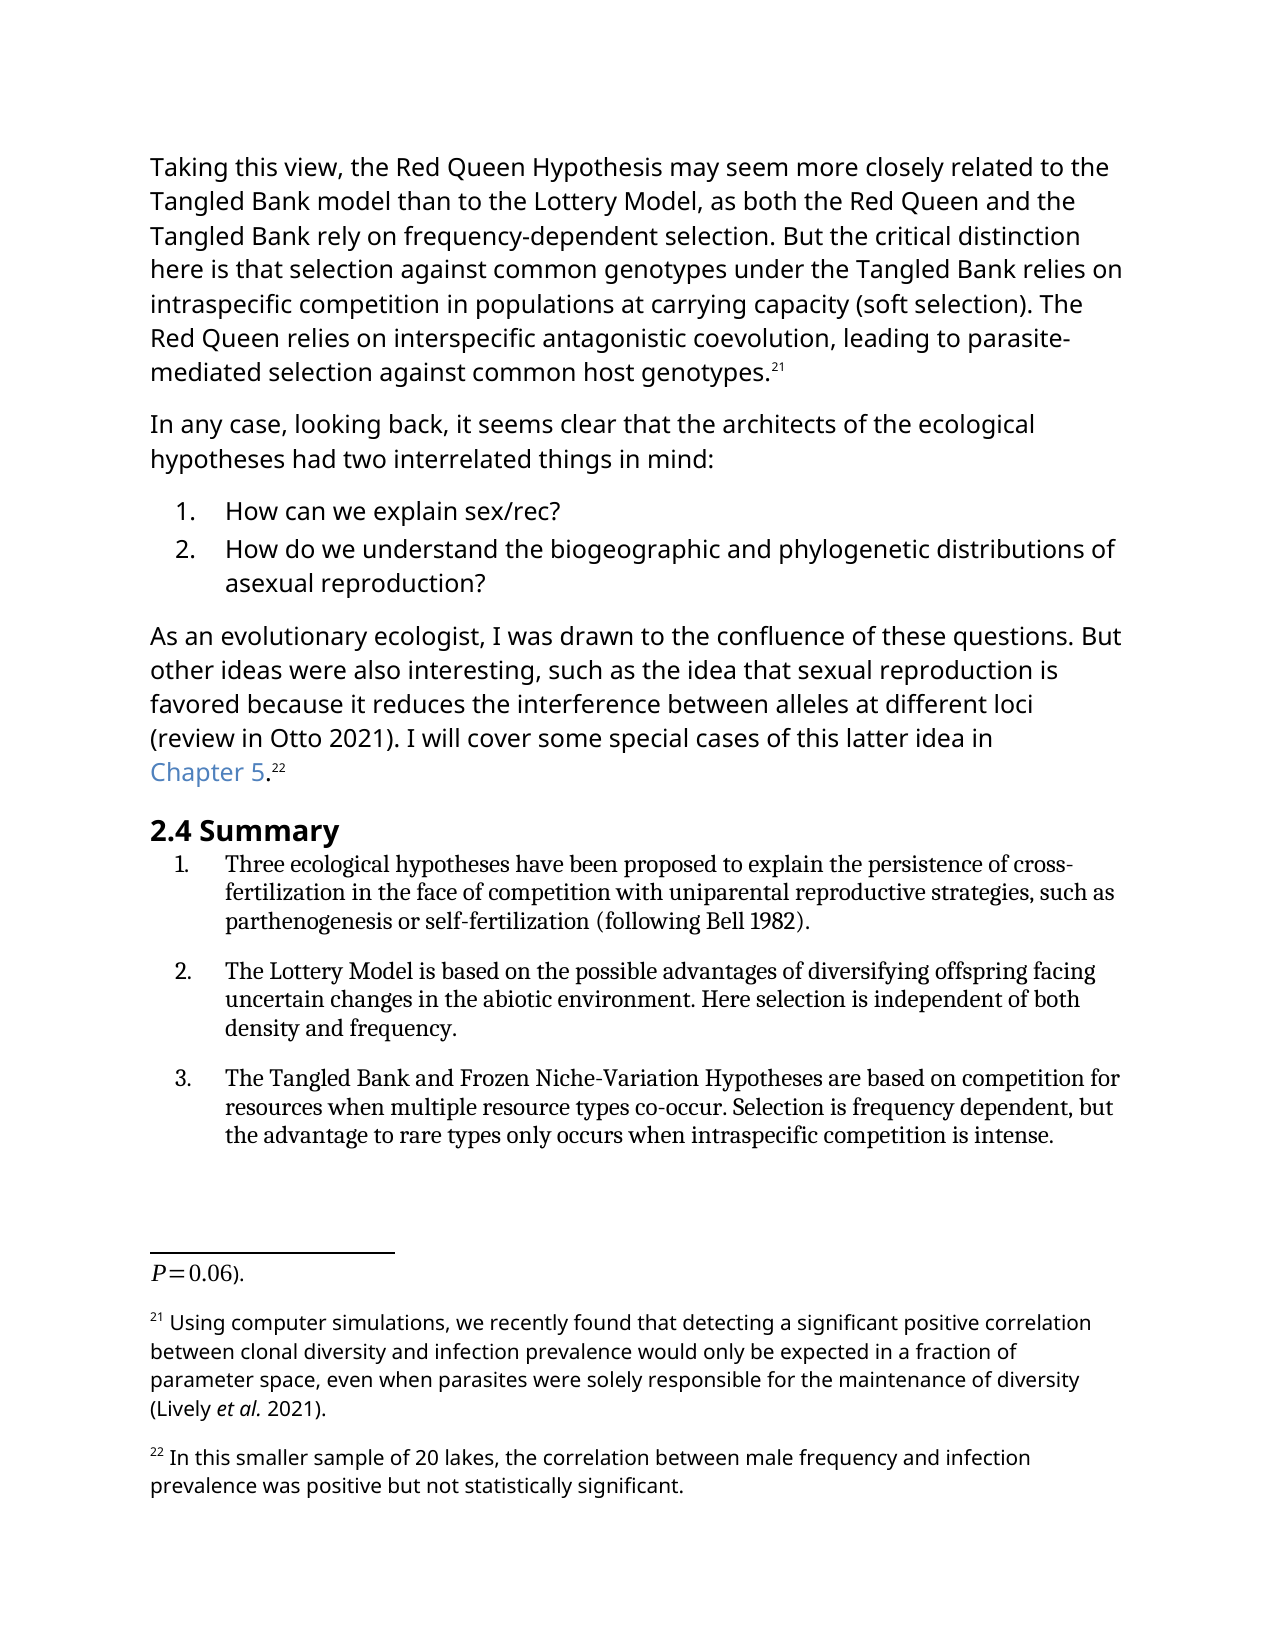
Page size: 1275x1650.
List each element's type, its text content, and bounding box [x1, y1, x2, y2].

subtitle 2.4 Summary [150, 810, 1125, 849]
text In any case, looking back, it seems clear that the architects of the ecological hypotheses had two interrelated things in mind: [150, 407, 1125, 475]
list The Tangled Bank and Frozen Niche-Variation Hypotheses are based on competition for resources when multiple resource types co-occur. Selection is frequency dependent, but the advantage to rare types only occurs when intraspecific competition is intense. [175, 1064, 1125, 1150]
text As an evolutionary ecologist, I was drawn to the confluence of these questions. But other ideas were also interesting, such as the idea that sexual reproduction is favored because it reduces the interference between alleles at different loci (review in Otto 2021). I will cover some special cases of this latter idea in Chapter 5. [150, 619, 1125, 789]
text Taking this view, the Red Queen Hypothesis may seem more closely related to the Tangled Bank model than to the Lottery Model, as both the Red Queen and the Tangled Bank rely on frequency-dependent selection. But the critical distinction here is that selection against common genotypes under the Tangled Bank relies on intraspecific competition in populations at carrying capacity (soft selection). The Red Queen relies on interspecific antagonistic coevolution, leading to parasite-mediated selection against common host genotypes. [150, 150, 1125, 388]
list How do we understand the biogeographic and phylogenetic distributions of asexual reproduction? [175, 532, 1125, 600]
list Three ecological hypotheses have been proposed to explain the persistence of cross-fertilization in the face of competition with uniparental reproductive strategies, such as parthenogenesis or self-fertilization (following Bell 1982). [175, 849, 1125, 936]
list The Lottery Model is based on the possible advantages of diversifying offspring facing uncertain changes in the abiotic environment. Here selection is independent of both density and frequency. [175, 957, 1125, 1043]
list How can we explain sex/rec? [175, 494, 1125, 528]
